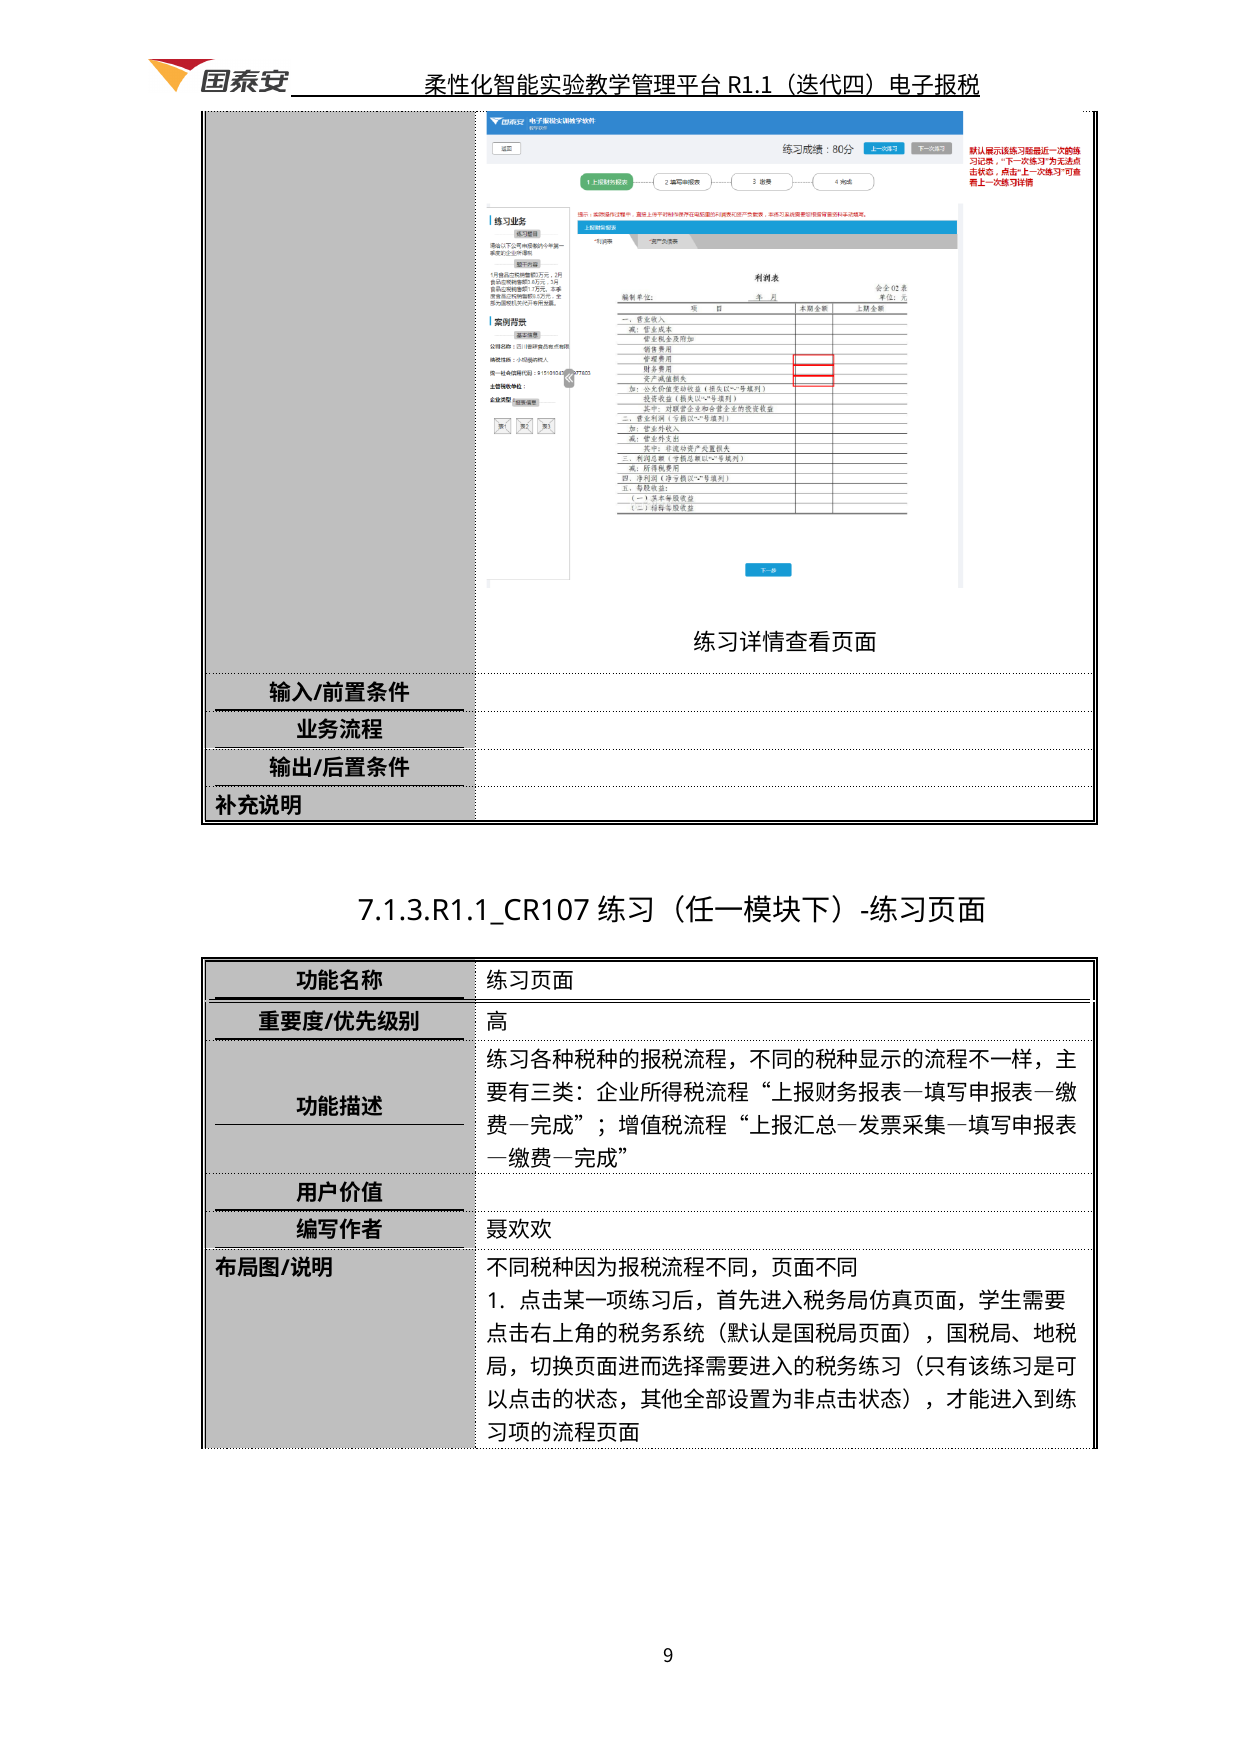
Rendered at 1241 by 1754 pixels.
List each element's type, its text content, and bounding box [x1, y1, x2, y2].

table_cell [475, 711, 1093, 748]
table_cell 练习各种税种的报税流程，不同的税种显示的流程不一样，主要有三类：企业所得税流程“上报财务报表—填写申报表—缴费—完成”；增值税流程“上报汇总—发票采集—填写申报表—缴费—完成” [475, 1040, 1093, 1173]
table_cell 补充说明 [206, 786, 475, 820]
table_header 练习页面 [475, 962, 1093, 999]
table_cell 聂欢欢 [475, 1211, 1093, 1248]
table_cell 布局图/说明 [206, 1249, 475, 1448]
table_cell [475, 1173, 1093, 1211]
subtitle R1.1_CR107 练习（任一模块下）-练习页面 [357, 874, 1152, 941]
table_cell 输出/后置条件 [206, 749, 475, 786]
table_cell 功能描述 [206, 1040, 475, 1173]
picture [147, 59, 291, 93]
table_cell 布局图/说明 [206, 111, 475, 673]
table_cell [475, 749, 1093, 786]
table_cell 高 [475, 999, 1096, 1040]
table_cell 重要度/优先级别 [204, 999, 475, 1040]
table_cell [475, 1249, 1093, 1448]
table_cell 用户价值 [206, 1173, 475, 1211]
table_cell 输入/前置条件 [206, 673, 475, 711]
table_cell [475, 673, 1093, 711]
table_cell [475, 786, 1093, 820]
table_cell 编写作者 [206, 1211, 475, 1248]
table_cell 点击【查看练习记录】，新标签页打开练习记录页面，展示该学生账号的练习记录（最近一个月的练习记录，一个月以前的自动清除）； 练习记录列表（单屏最多显示10项练习，超过10项增加滚动条，最多可展示60条记录）内容包含：练习题、练习时间、练习次数、平均分数；其中练习时间表示为起始时间至终止时间，显示为xxxx.xx.xx-xx.xx（年.月.日-小时.分钟），起始时间为学生第一次做该练习的起始时间，终止时间为学生最近一次做完该练习离开的时间；列表排序为终止练习时间的倒叙；练习次数为完成该练习的次数，未到完成页面的练习不算入数次数据，也没有分数；平均分数为每次练习分数之和除以练习次数 练习记录页面 2.选择任意一个练习列表点击【查看详情】即进入该练习详情查看页面，默认查看该练习项目最近一次的练习详情，此时【下一次练习】的按键灰置状态不可点击，同时页面右上角也会显示本次练习的分数；当切换到上一次练习查看是【上一次练习】【下一次练习】均为可点击状态可逐个查看练习详情；练习详情查看页面与练习页面不同的是在原有的页面基础上增加了练习答案——在需要填写的地方（也就是考核点处）会用红色框框框标出回答错误项。答对或非考核点（教师配置答案未填写的项目）不做任何标注 练习详情查看页面 [475, 111, 1093, 673]
table_cell 业务流程 [206, 711, 475, 748]
picture [486, 111, 1084, 588]
table_header 功能名称 [206, 962, 475, 999]
